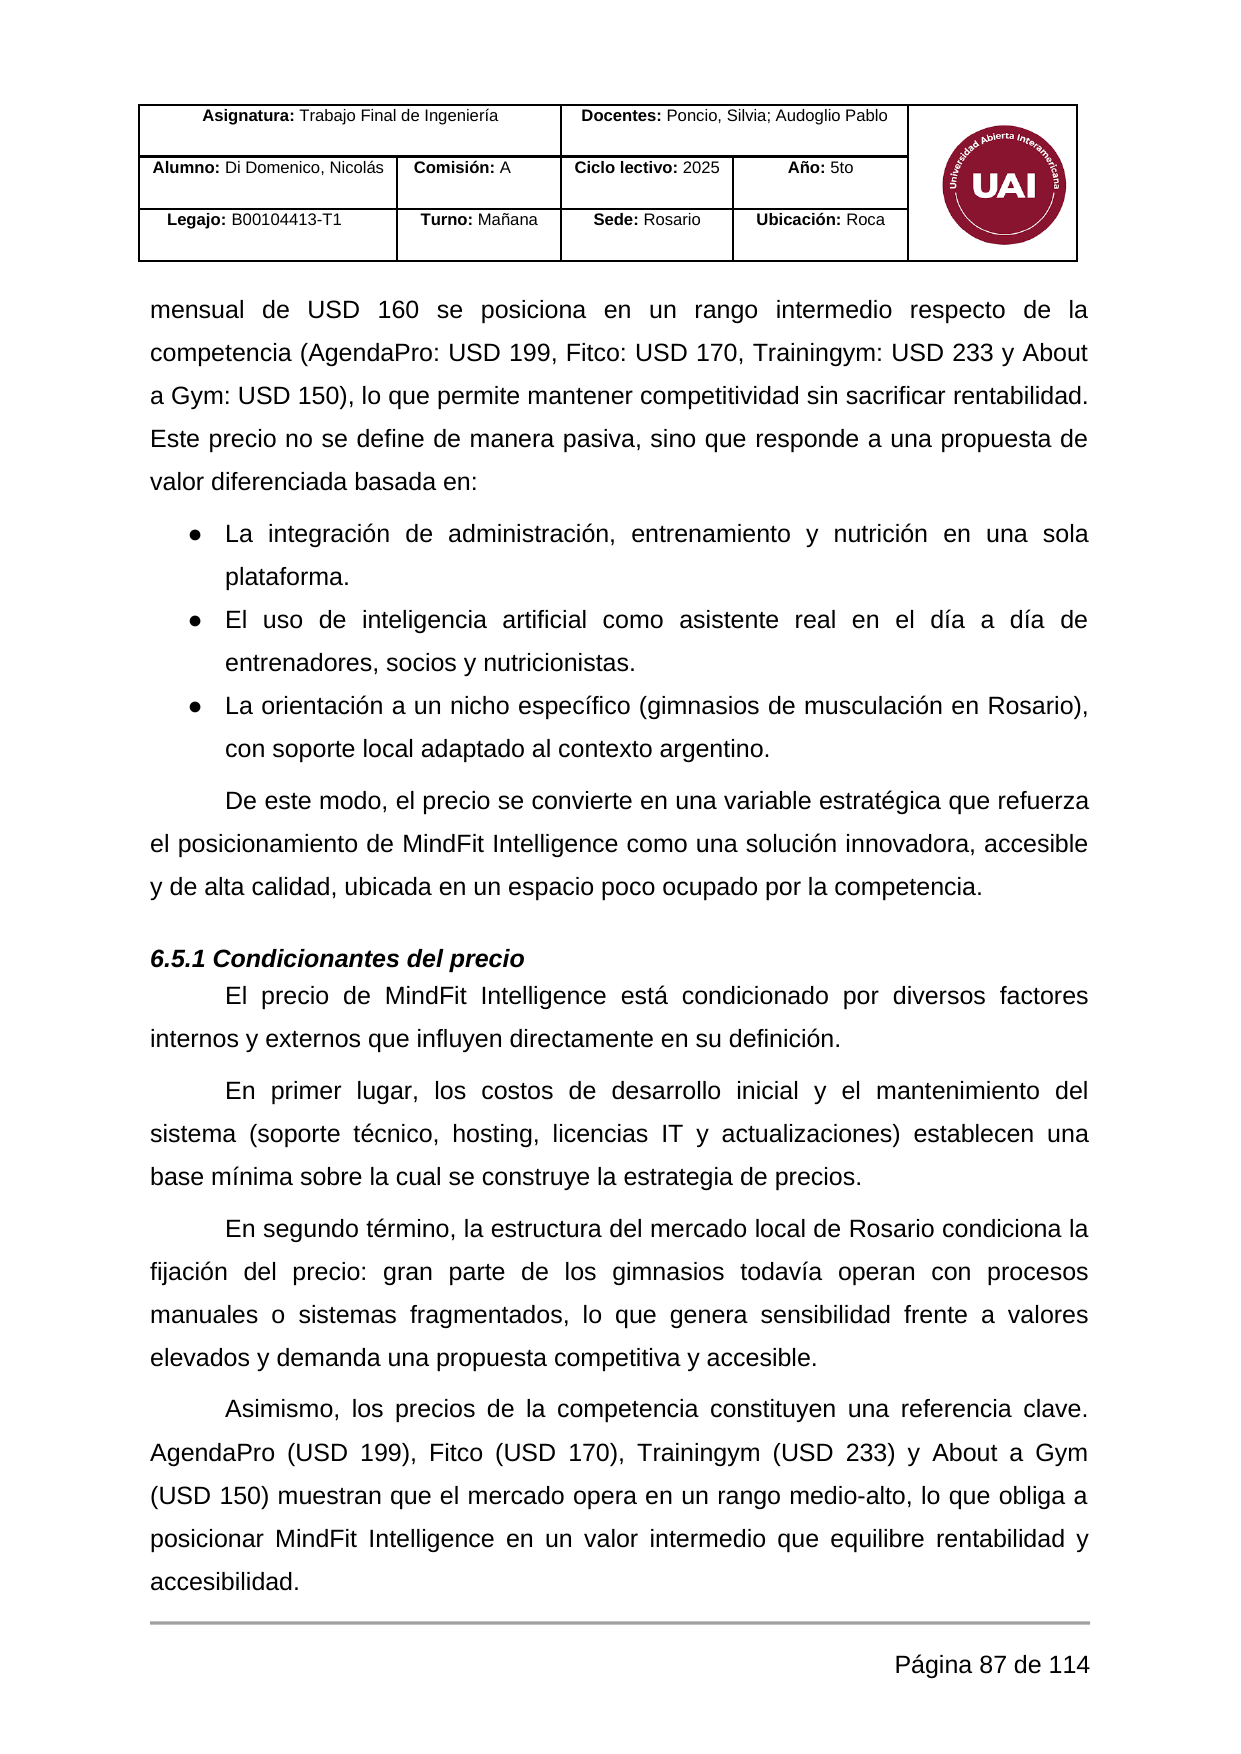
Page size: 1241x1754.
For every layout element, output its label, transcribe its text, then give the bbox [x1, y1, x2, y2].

text En segundo término, la estructura del mercado local de Rosario condiciona la fijación del precio: gran parte de los gimnasios todavía operan con procesos manuales o sistemas fragmentados, lo que genera sensibilidad frente a valores elevados y demanda una propuesta competitiva y accesible. [150, 1214, 1090, 1372]
text Asimismo, los precios de la competencia constituyen una referencia clave. AgendaPro (USD 199), Fitco (USD 170), Trainingym (USD 233) y About a Gym (USD 150) muestran que el mercado opera en un rango medio-alto, lo que obliga a posicionar MindFit Intelligence en un valor intermedio que equilibre rentabilidad y accesibilidad. [150, 1394, 1090, 1596]
list La orientación a un nicho específico (gimnasios de musculación en Rosario), con soporte local adaptado al contexto argentino. [187, 691, 1090, 763]
list La integración de administración, entrenamiento y nutrición en una sola plataforma. [187, 519, 1090, 591]
text De este modo, el precio se convierte en una variable estratégica que refuerza el posicionamiento de MindFit Intelligence como una solución innovadora, accesible y de alta calidad, ubicada en un espacio poco ocupado por la competencia. [150, 786, 1090, 901]
subtitle 6.5.1 Condicionantes del precio [150, 944, 1090, 973]
text En primer lugar, los costos de desarrollo inicial y el mantenimiento del sistema (soporte técnico, hosting, licencias IT y actualizaciones) establecen una base mínima sobre la cual se construye la estrategia de precios. [150, 1076, 1090, 1191]
list El uso de inteligencia artificial como asistente real en el día a día de entrenadores, socios y nutricionistas. [187, 605, 1090, 677]
picture [939, 118, 1068, 150]
text El precio de MindFit Intelligence está condicionado por diversos factores internos y externos que influyen directamente en su definición. [150, 981, 1090, 1053]
